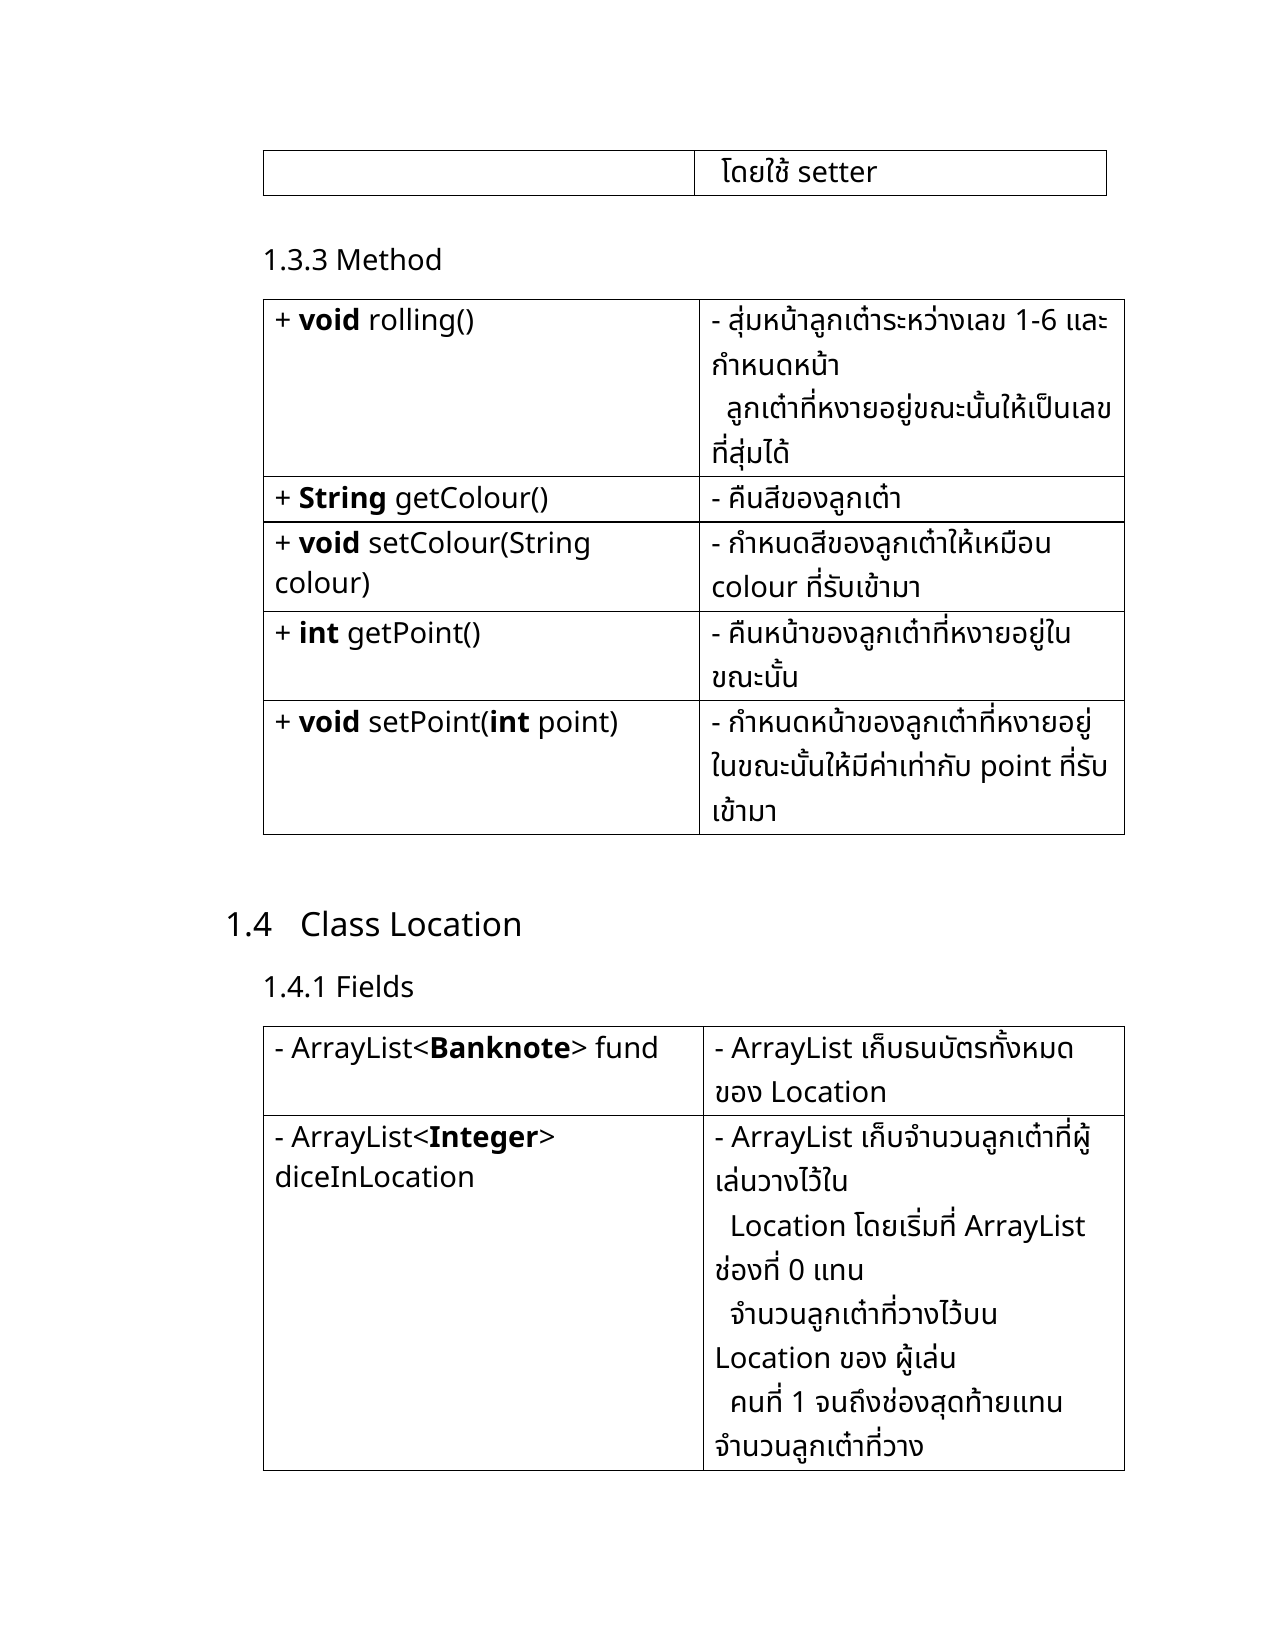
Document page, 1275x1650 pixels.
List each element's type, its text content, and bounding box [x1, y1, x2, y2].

text 1.4.1 Fields [262, 966, 1125, 1006]
table_cell + void setColour(String colour) [264, 523, 699, 611]
list Class Location [225, 901, 1125, 946]
table_header + void rolling() [264, 300, 699, 476]
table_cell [264, 1116, 703, 1470]
table_cell - คืนหน้าของลูกเต๋าที่หงายอยู่ในขณะนั้น [700, 612, 1124, 700]
table_cell - กำหนดสีของลูกเต๋าให้เหมือน colour ที่รับเข้ามา [700, 523, 1124, 611]
table_cell + String getColour() [264, 477, 699, 521]
table_cell - คืนสีของลูกเต๋า [700, 477, 1124, 521]
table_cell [704, 1116, 1124, 1470]
table_cell + void setPoint(int point) [264, 701, 699, 834]
table_cell - กำหนดหน้าของลูกเต๋าที่หงายอยู่ในขณะนั้นให้มีค่าเท่ากับ point ที่รับเข้ามา [700, 701, 1124, 834]
list 1.3.3 Method [262, 196, 1125, 279]
table_cell + int getPoint() [264, 612, 699, 700]
table_header - สุ่มหน้าลูกเต๋าระหว่างเลข 1-6 และ กำหนดหน้า ลูกเต๋าที่หงายอยู่ขณะนั้นให้เป็นเลขที่สุ่มได้ [700, 300, 1124, 476]
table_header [695, 151, 1106, 195]
table_header - ArrayList เก็บธนบัตรทั้งหมดของ Location [704, 1027, 1124, 1115]
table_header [264, 151, 694, 195]
table_header - ArrayList<Banknote> fund [264, 1027, 703, 1115]
